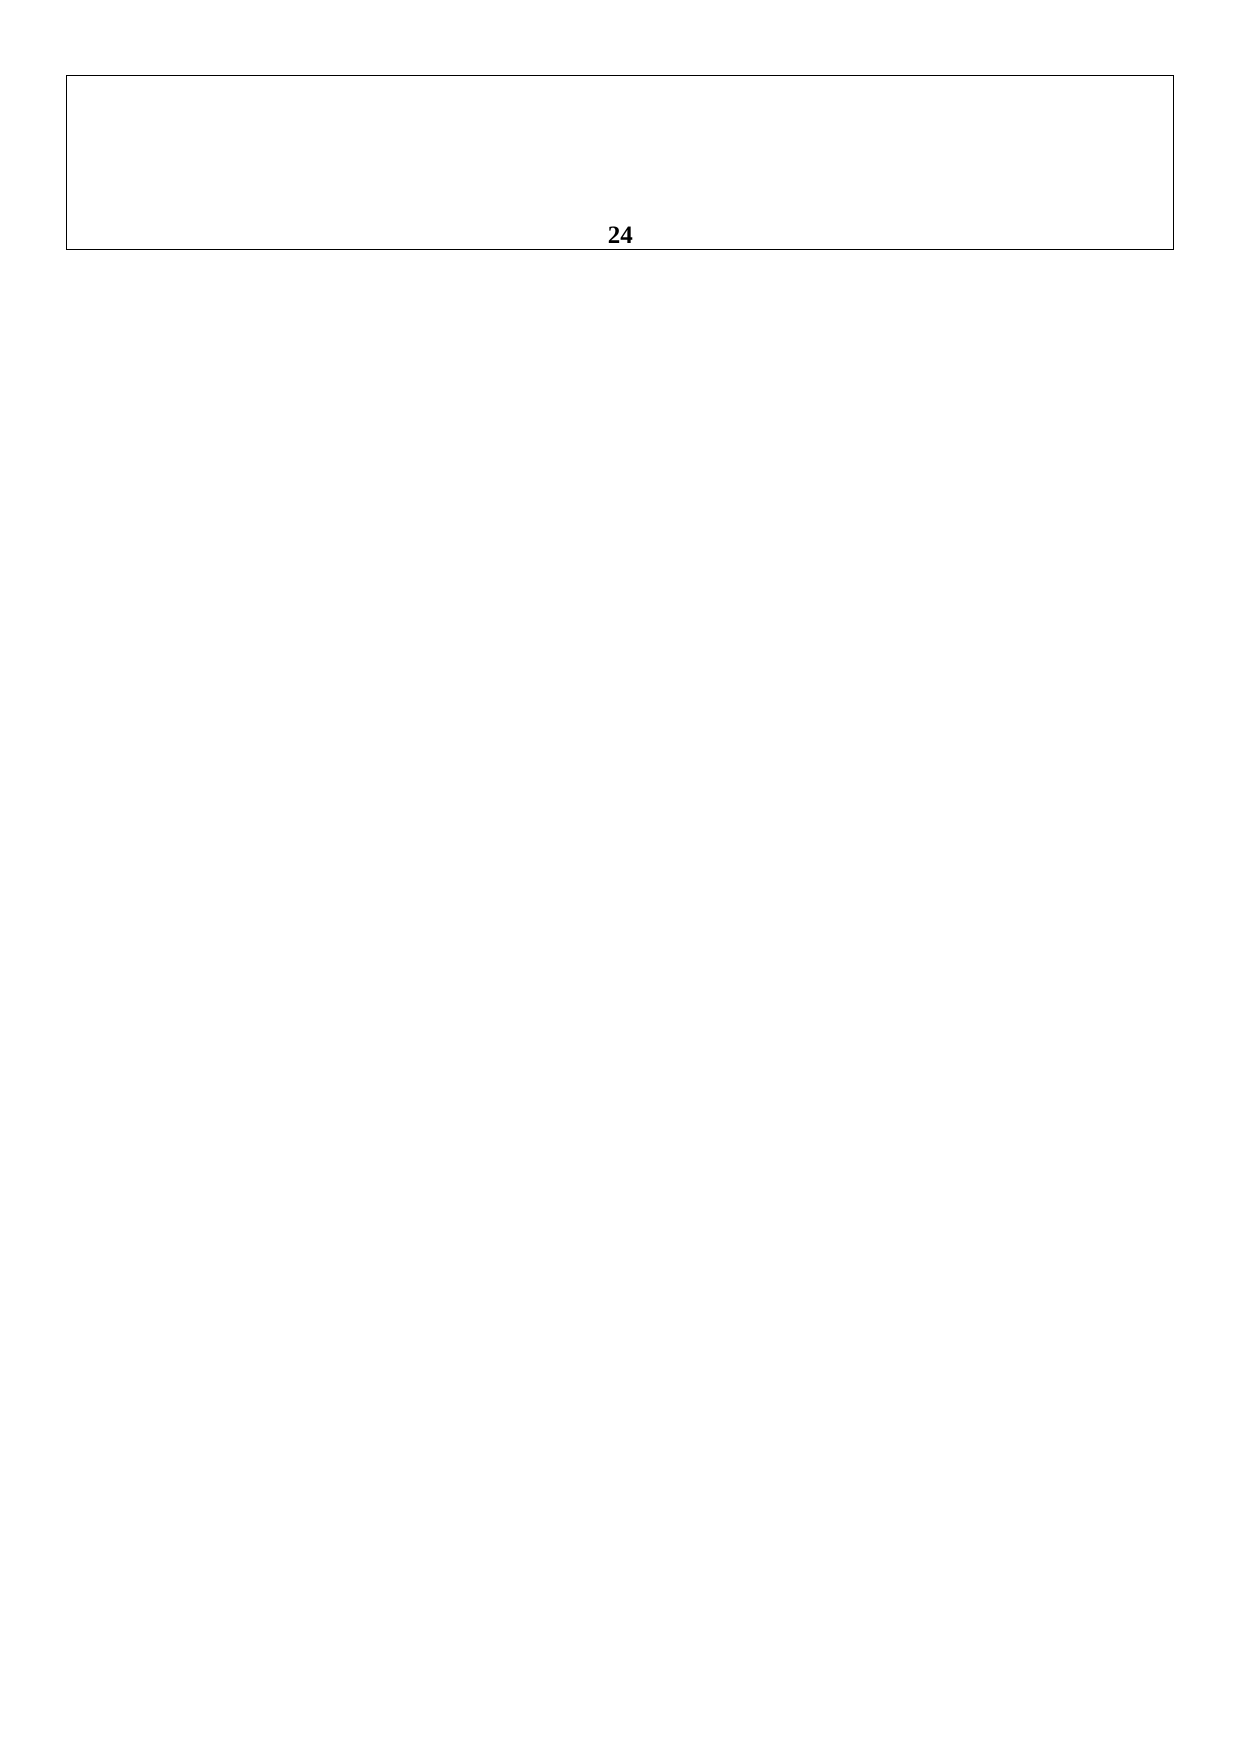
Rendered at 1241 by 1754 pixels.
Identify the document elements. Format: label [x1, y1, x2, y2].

table_header [67, 76, 1173, 248]
